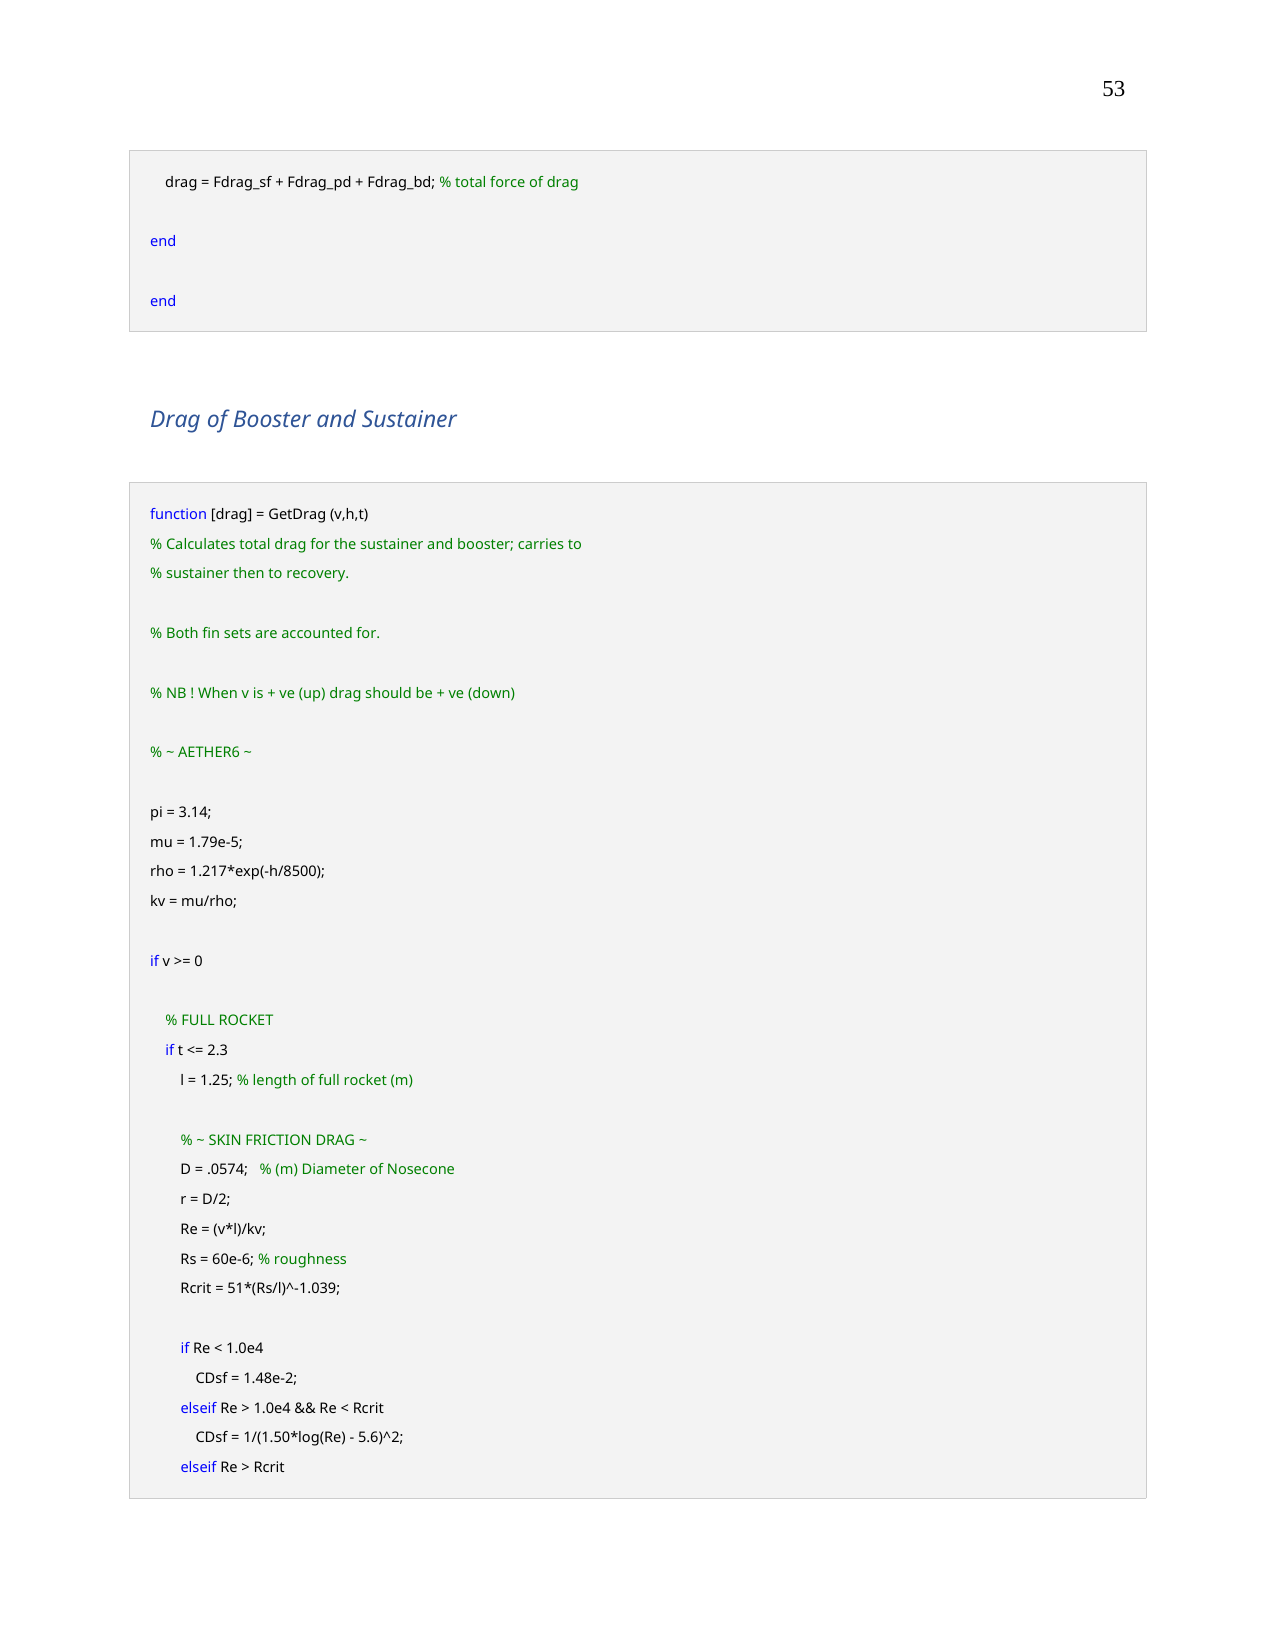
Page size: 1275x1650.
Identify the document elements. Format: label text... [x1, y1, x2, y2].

subtitle Drag of Booster and Sustainer [150, 403, 1125, 435]
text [130, 151, 1146, 331]
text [130, 483, 1146, 1498]
